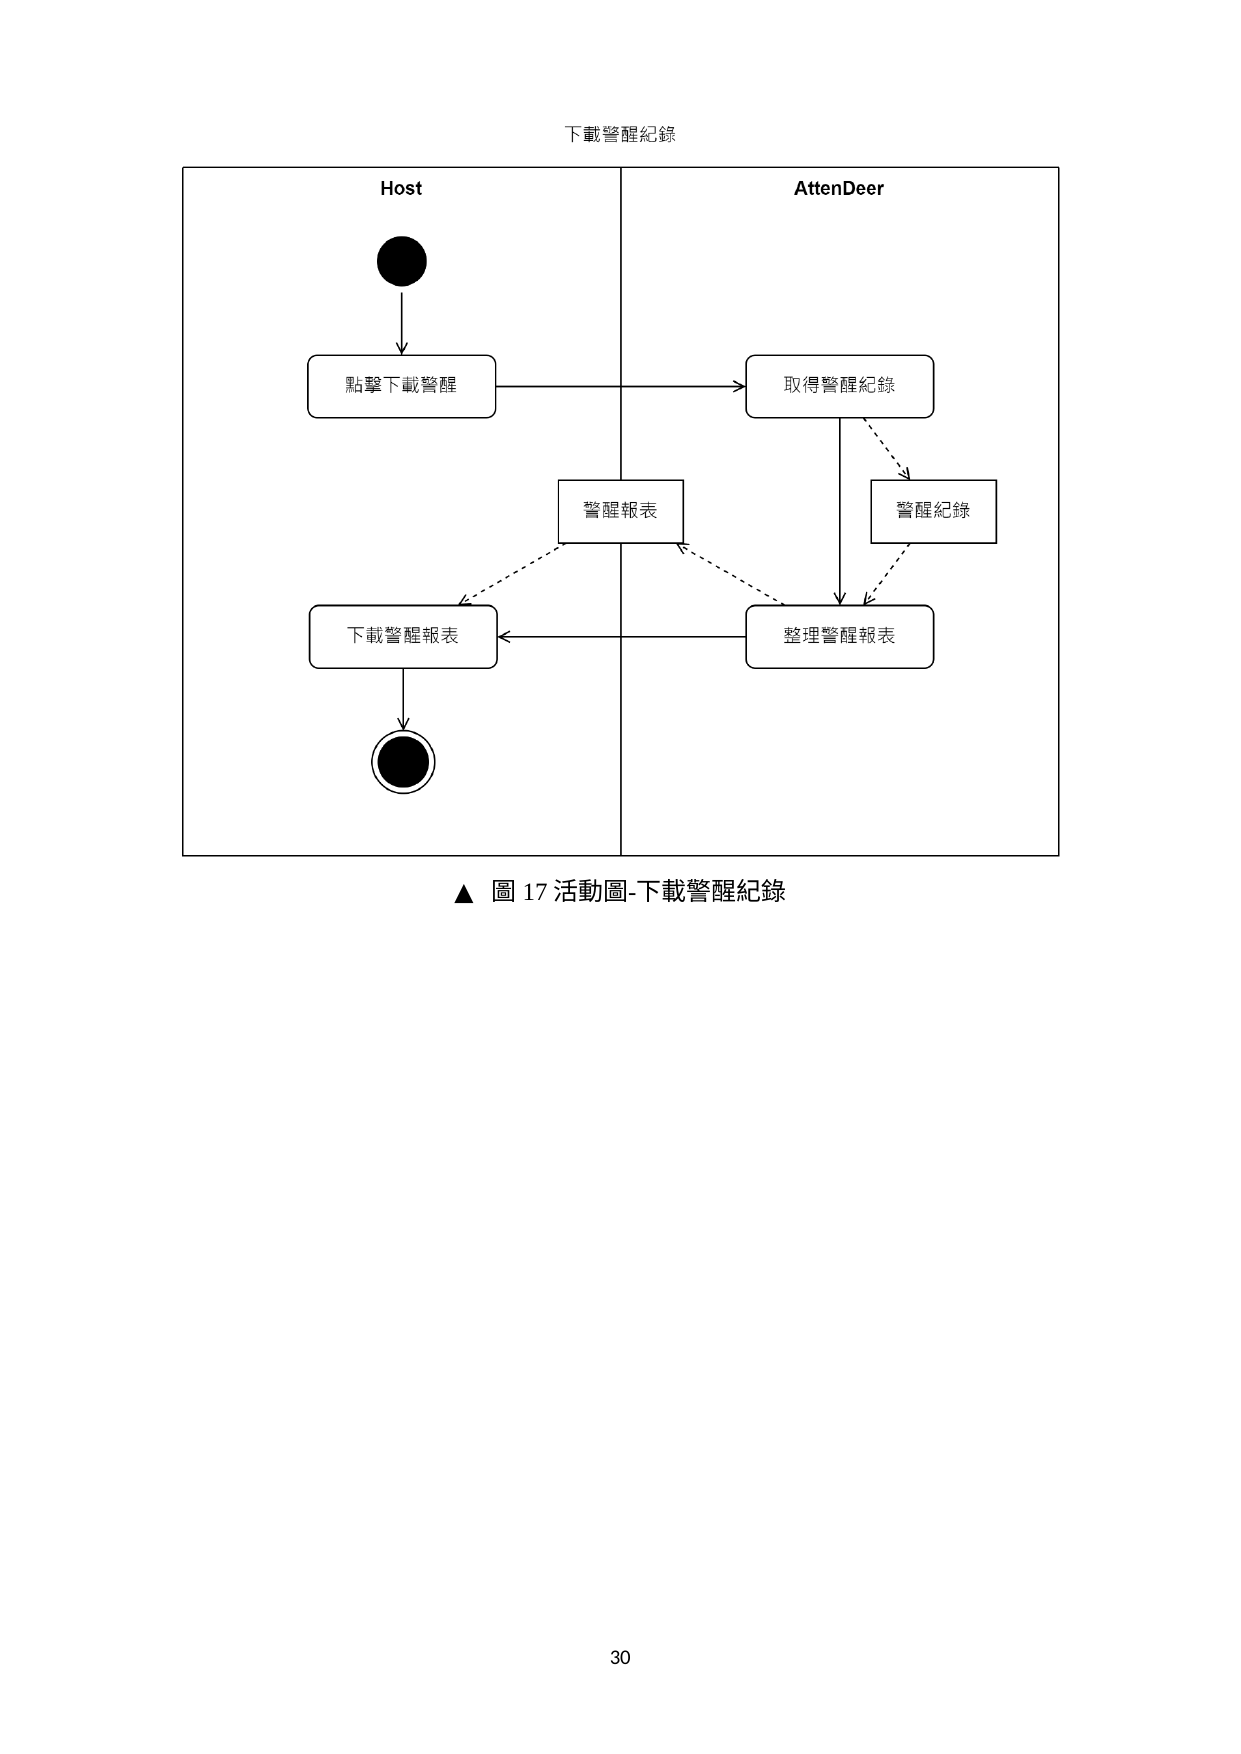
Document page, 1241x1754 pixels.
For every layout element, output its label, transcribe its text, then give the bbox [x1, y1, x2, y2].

picture [166, 88, 1074, 872]
list 圖 17 活動圖-下載警醒紀錄 [89, 871, 1152, 907]
